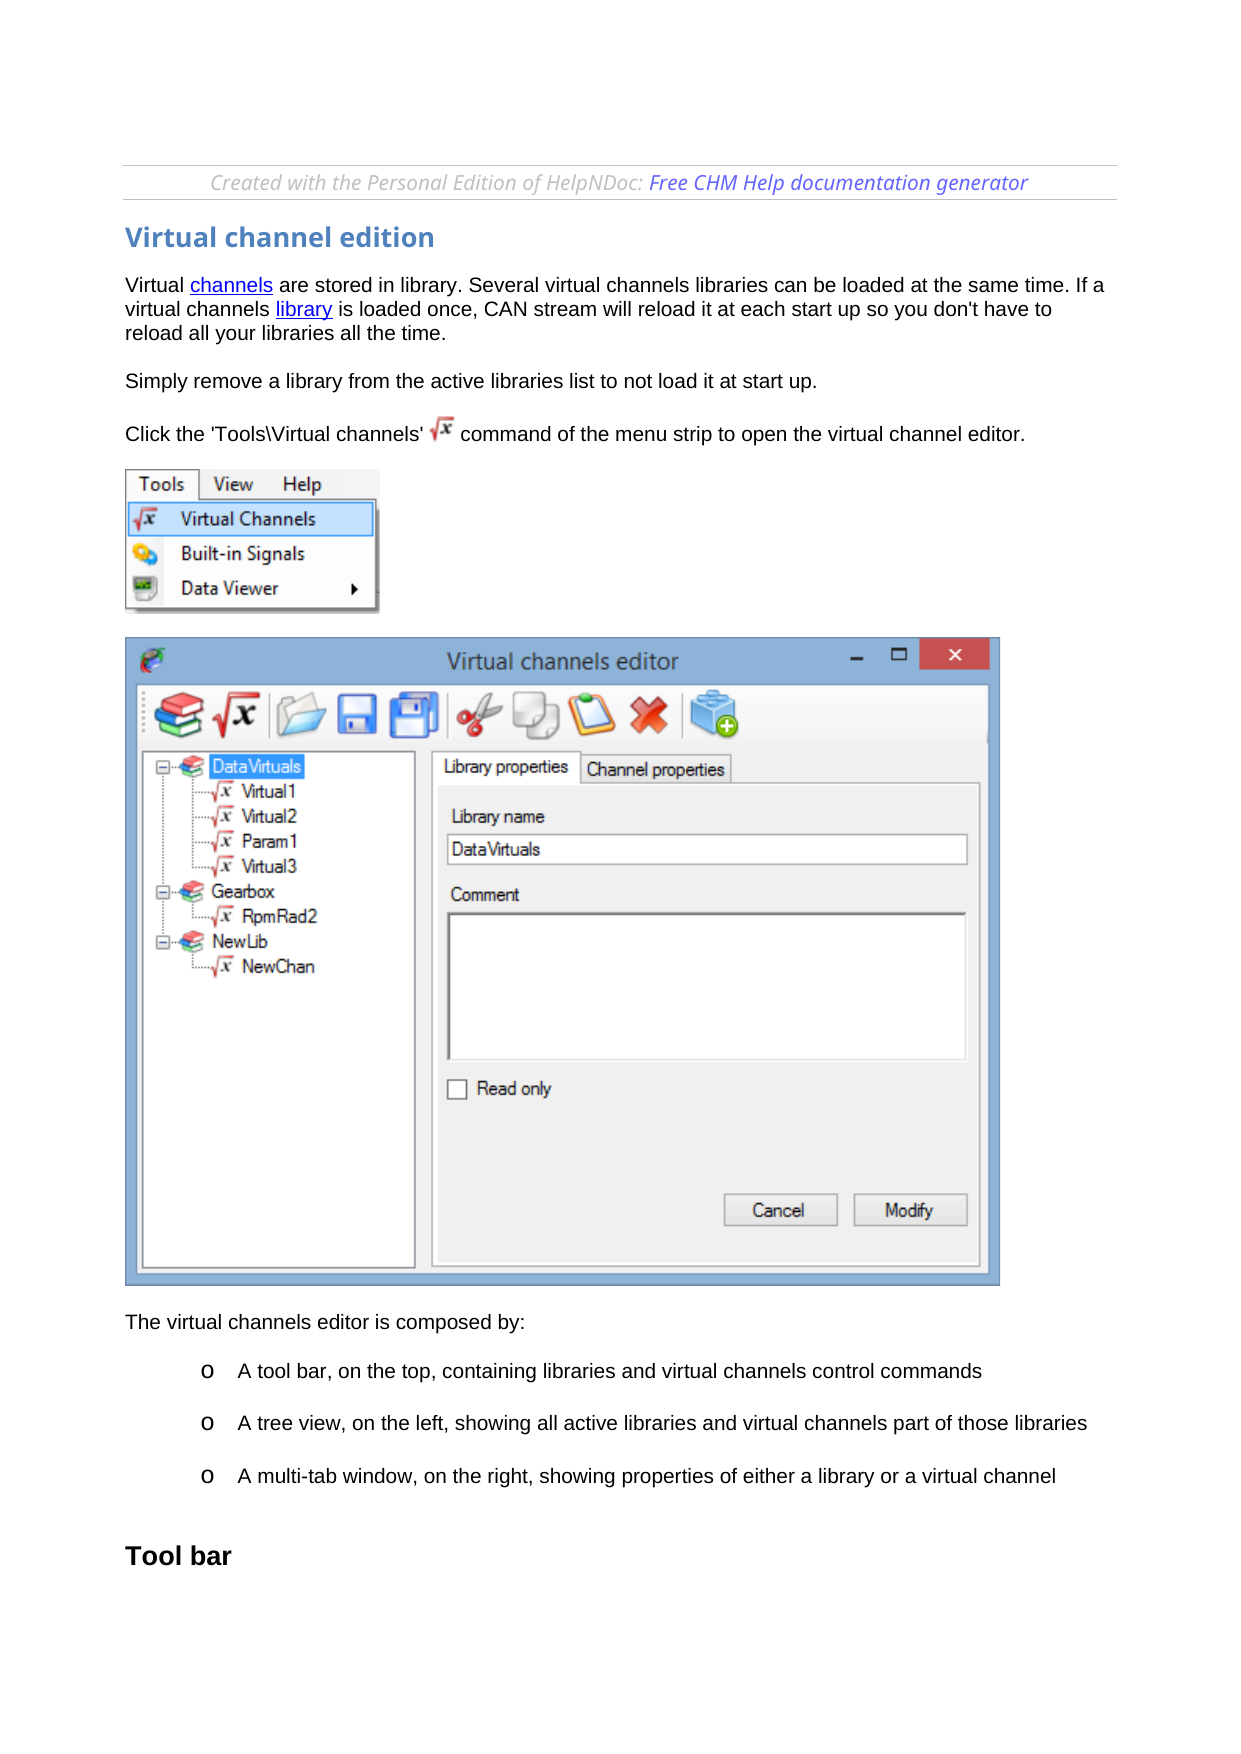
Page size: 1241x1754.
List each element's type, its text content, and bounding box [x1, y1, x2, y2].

text Virtual channel edition [123, 216, 1117, 257]
text Click the 'Tools\Virtual channels' command of the menu strip to open the virtual channel editor. [125, 416, 1115, 446]
picture [125, 469, 380, 614]
list A tool bar, on the top, containing libraries and virtual channels control commands [200, 1358, 1115, 1386]
list A tree view, on the left, showing all active libraries and virtual channels part of those libraries [200, 1410, 1115, 1438]
text Simply remove a library from the active libraries list to not load it at start up. [125, 368, 1115, 392]
list A multi-tab window, on the right, showing properties of either a library or a virtual channel [200, 1462, 1115, 1491]
picture [125, 637, 1001, 1286]
text The virtual channels editor is composed by: [125, 1310, 1115, 1334]
subtitle Tool bar [125, 1539, 1115, 1571]
picture [429, 416, 455, 442]
text Created with the Personal Edition of HelpNDoc: Free CHM Help documentation generator [123, 166, 1117, 199]
text Virtual channels are stored in library. Several virtual channels libraries can be loaded at the same time. If a virtual channels library is loaded once, CAN stream will reload it at each start up so you don't have to reload all your libraries all the time. [125, 273, 1115, 344]
